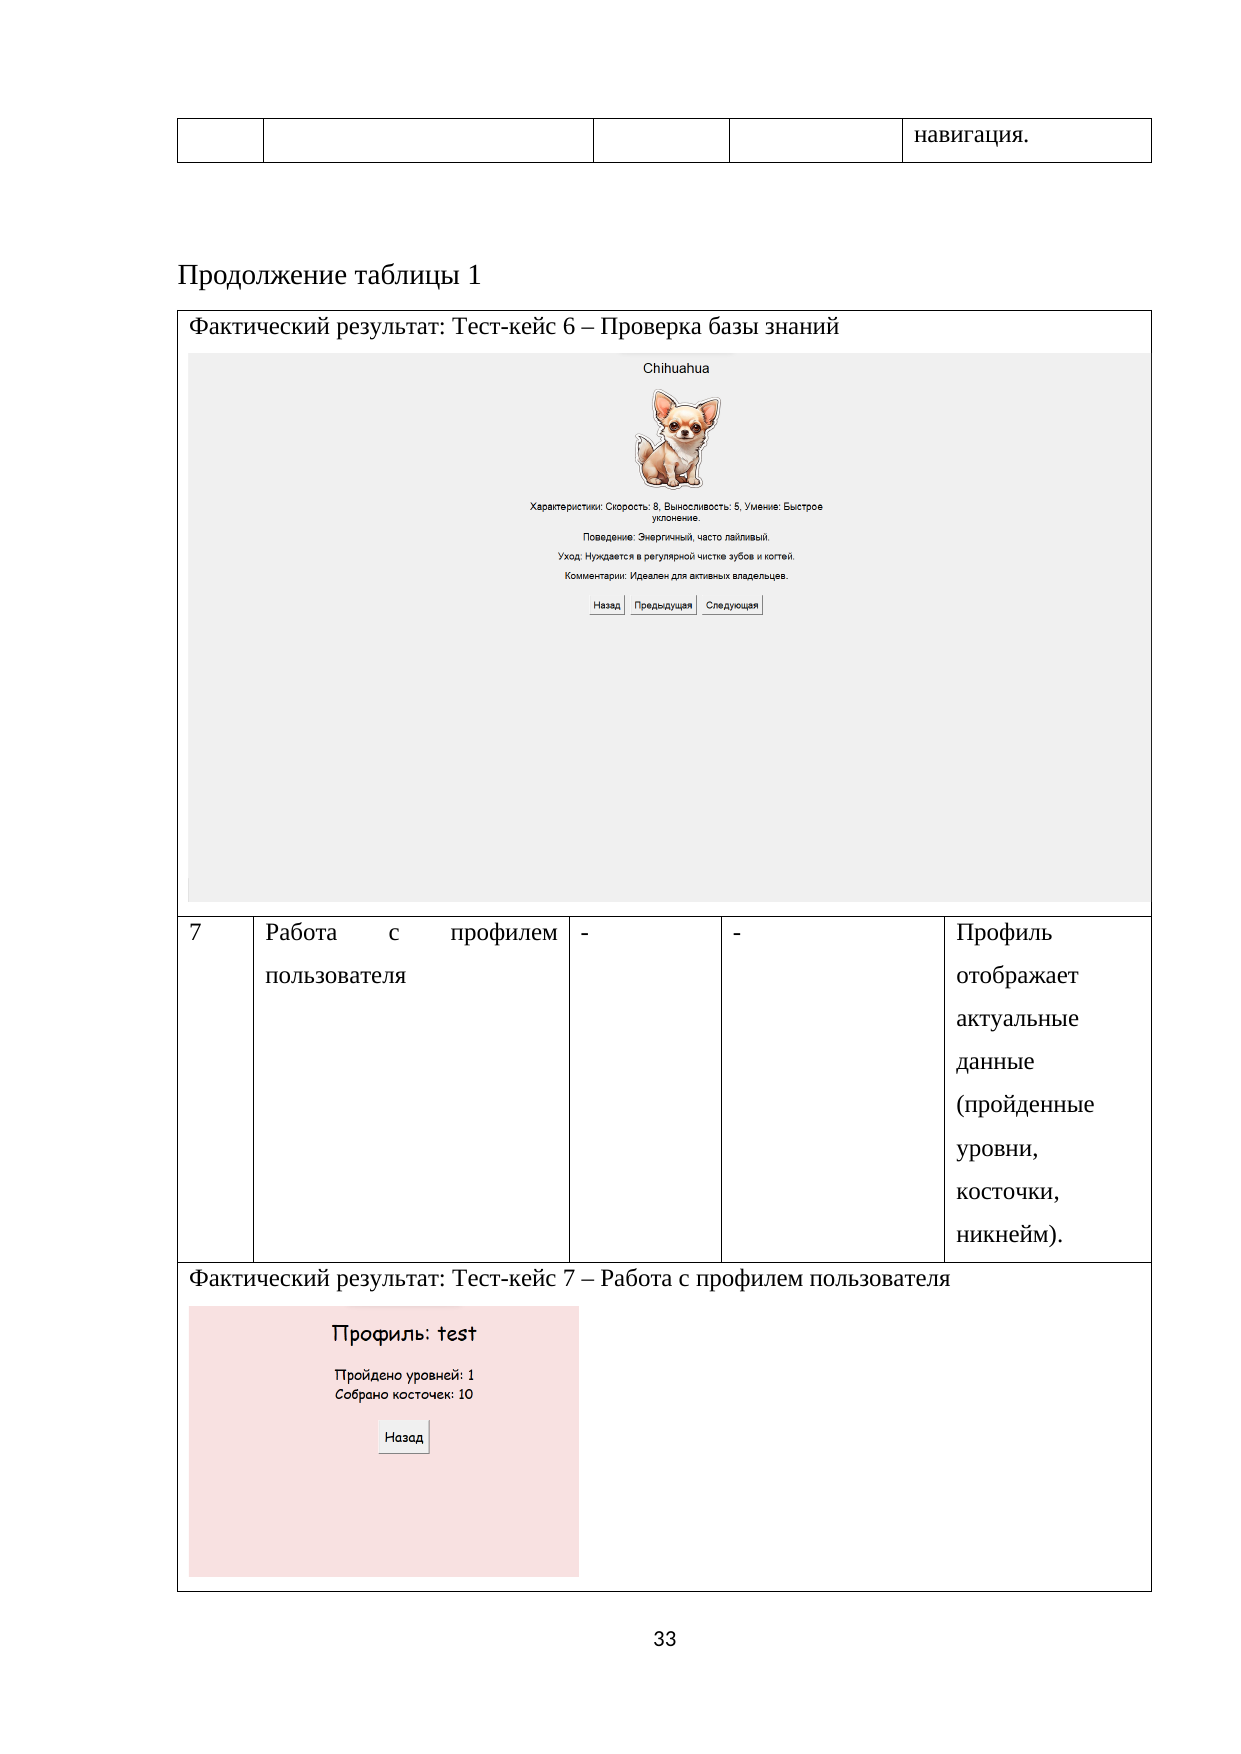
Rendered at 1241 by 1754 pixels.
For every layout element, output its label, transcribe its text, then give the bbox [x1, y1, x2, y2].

table_cell - [570, 917, 721, 1262]
table_header Фактический результат: Тест-кейс 6 – Проверка базы знаний [178, 311, 1151, 916]
table_cell - [730, 119, 902, 162]
table_cell 7 [178, 917, 253, 1262]
table_cell Работа с профилем пользователя [254, 917, 569, 1262]
text Продолжение таблицы 1 [177, 257, 1152, 291]
picture [188, 353, 1152, 902]
table_cell Фактический результат: Тест-кейс 7 – Работа с профилем пользователя [178, 1263, 1151, 1591]
table_cell 6 [178, 119, 263, 162]
picture [188, 1306, 579, 1577]
table_cell - [594, 119, 729, 162]
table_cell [903, 119, 1151, 162]
table_cell - [722, 917, 944, 1262]
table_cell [264, 119, 593, 162]
table_cell Профиль отображает актуальные данные (пройденные уровни, косточки, никнейм). [945, 917, 1151, 1262]
